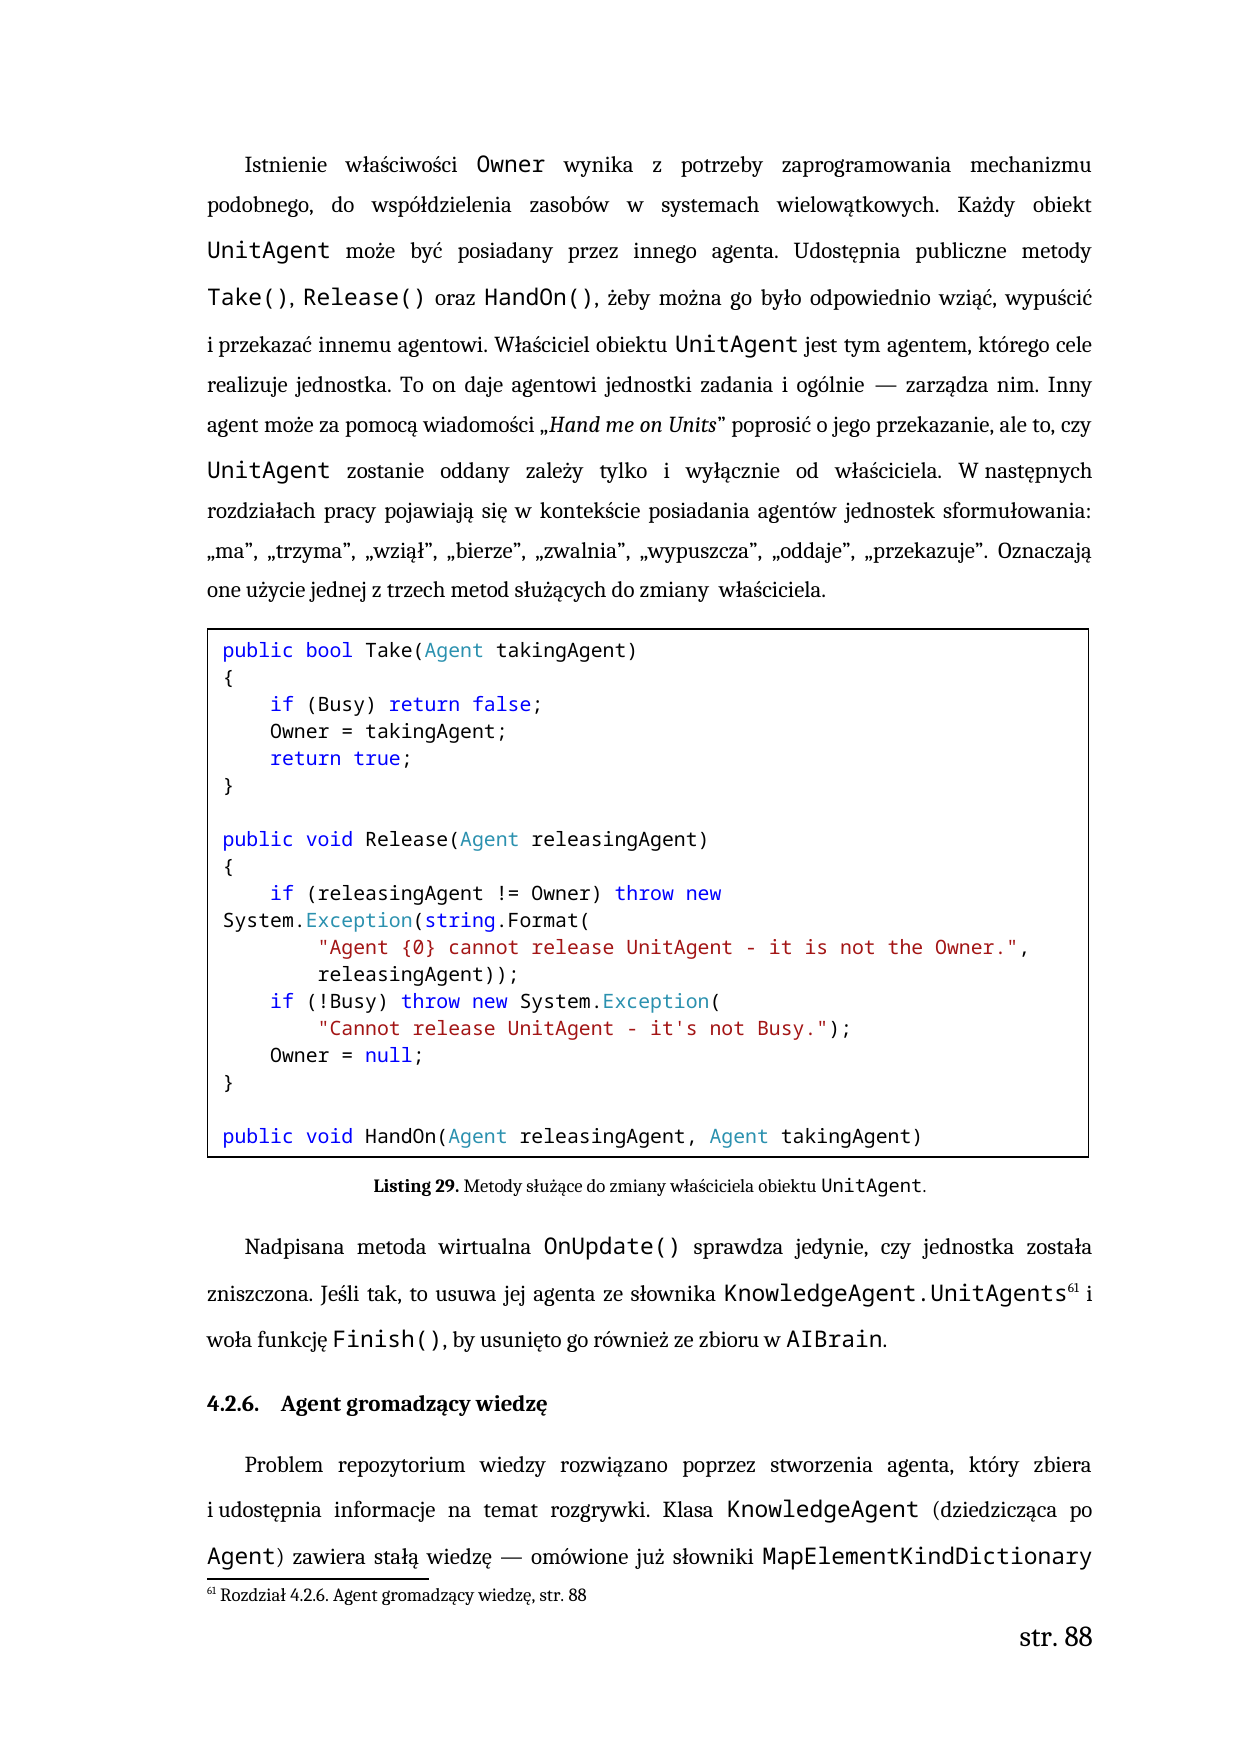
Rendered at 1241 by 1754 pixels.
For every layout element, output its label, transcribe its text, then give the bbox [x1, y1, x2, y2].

text Istnienie właściwości Owner wynika z potrzeby zaprogramowania mechanizmu podobnego, do współdzielenia zasobów w systemach wielowątkowych. Każdy obiekt UnitAgent może być posiadany przez innego agenta. Udostępnia publiczne metody Take(), Release() oraz HandOn(), żeby można go było odpowiednio wziąć, wypuścić i przekazać innemu agentowi. Właściciel obiektu UnitAgent jest tym agentem, którego cele realizuje jednostka. To on daje agentowi jednostki zadania i ogólnie — zarządza nim. Inny agent może za pomocą wiadomości „Hand me on Units” poprosić o jego przekazanie, ale to, czy UnitAgent zostanie oddany zależy tylko i wyłącznie od właściciela. W następnych rozdziałach pracy pojawiają się w kontekście posiadania agentów jednostek sformułowania: „ma”, „trzyma”, „wziął”, „bierze”, „zwalnia”, „wypuszcza”, „oddaje”, „przekazuje”. Oznaczają one użycie jednej z trzech metod służących do zmiany właściciela. [207, 148, 1092, 603]
text Listing 29. Metody służące do zmiany właściciela obiektu UnitAgent. [207, 1173, 1092, 1198]
text Nadpisana metoda wirtualna OnUpdate() sprawdza jedynie, czy jednostka została zniszczona. Jeśli tak, to usuwa jej agenta ze słownika KnowledgeAgent.UnitAgents i woła funkcję Finish(), by usunięto go również ze zbioru w AIBrain. [207, 1229, 1092, 1354]
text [207, 1451, 1092, 1571]
subtitle Agent gromadzący wiedzę [207, 1391, 1092, 1417]
